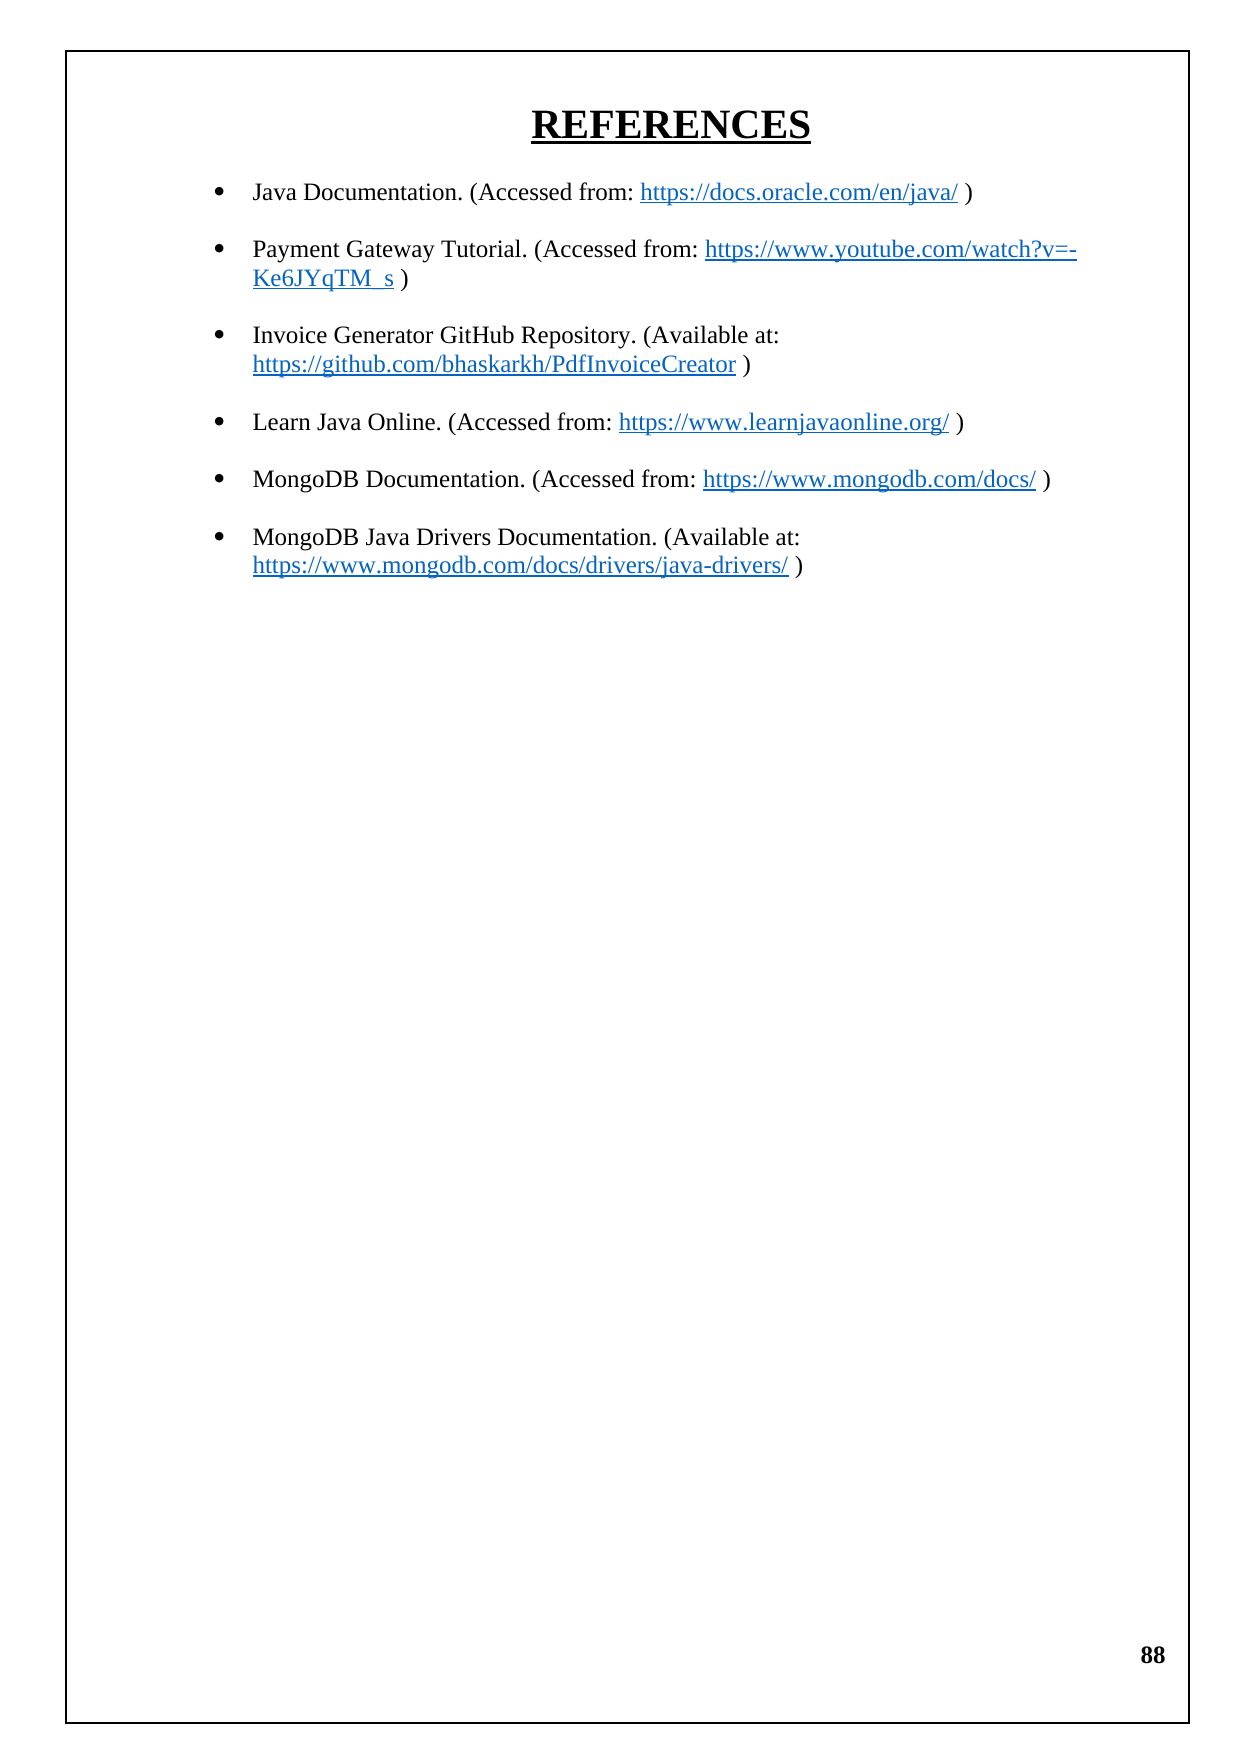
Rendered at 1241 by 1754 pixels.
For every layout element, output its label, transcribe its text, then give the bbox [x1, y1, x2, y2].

list MongoDB Java Drivers Documentation. (Available at: https://www.mongodb.com/docs/drivers/java-drivers/ ) [215, 522, 1165, 579]
list Learn Java Online. (Accessed from: https://www.learnjavaonline.org/ ) [215, 407, 1165, 435]
list Java Documentation. (Accessed from: https://docs.oracle.com/en/java/ ) [215, 177, 1165, 205]
subtitle REFERENCES [177, 100, 1165, 148]
list Invoice Generator GitHub Repository. (Available at: https://github.com/bhaskarkh/PdfInvoiceCreator ) [215, 320, 1165, 378]
list Payment Gateway Tutorial. (Accessed from: https://www.youtube.com/watch?v=-Ke6JYqTM_s ) [215, 234, 1165, 292]
list MongoDB Documentation. (Accessed from: https://www.mongodb.com/docs/ ) [215, 464, 1165, 493]
